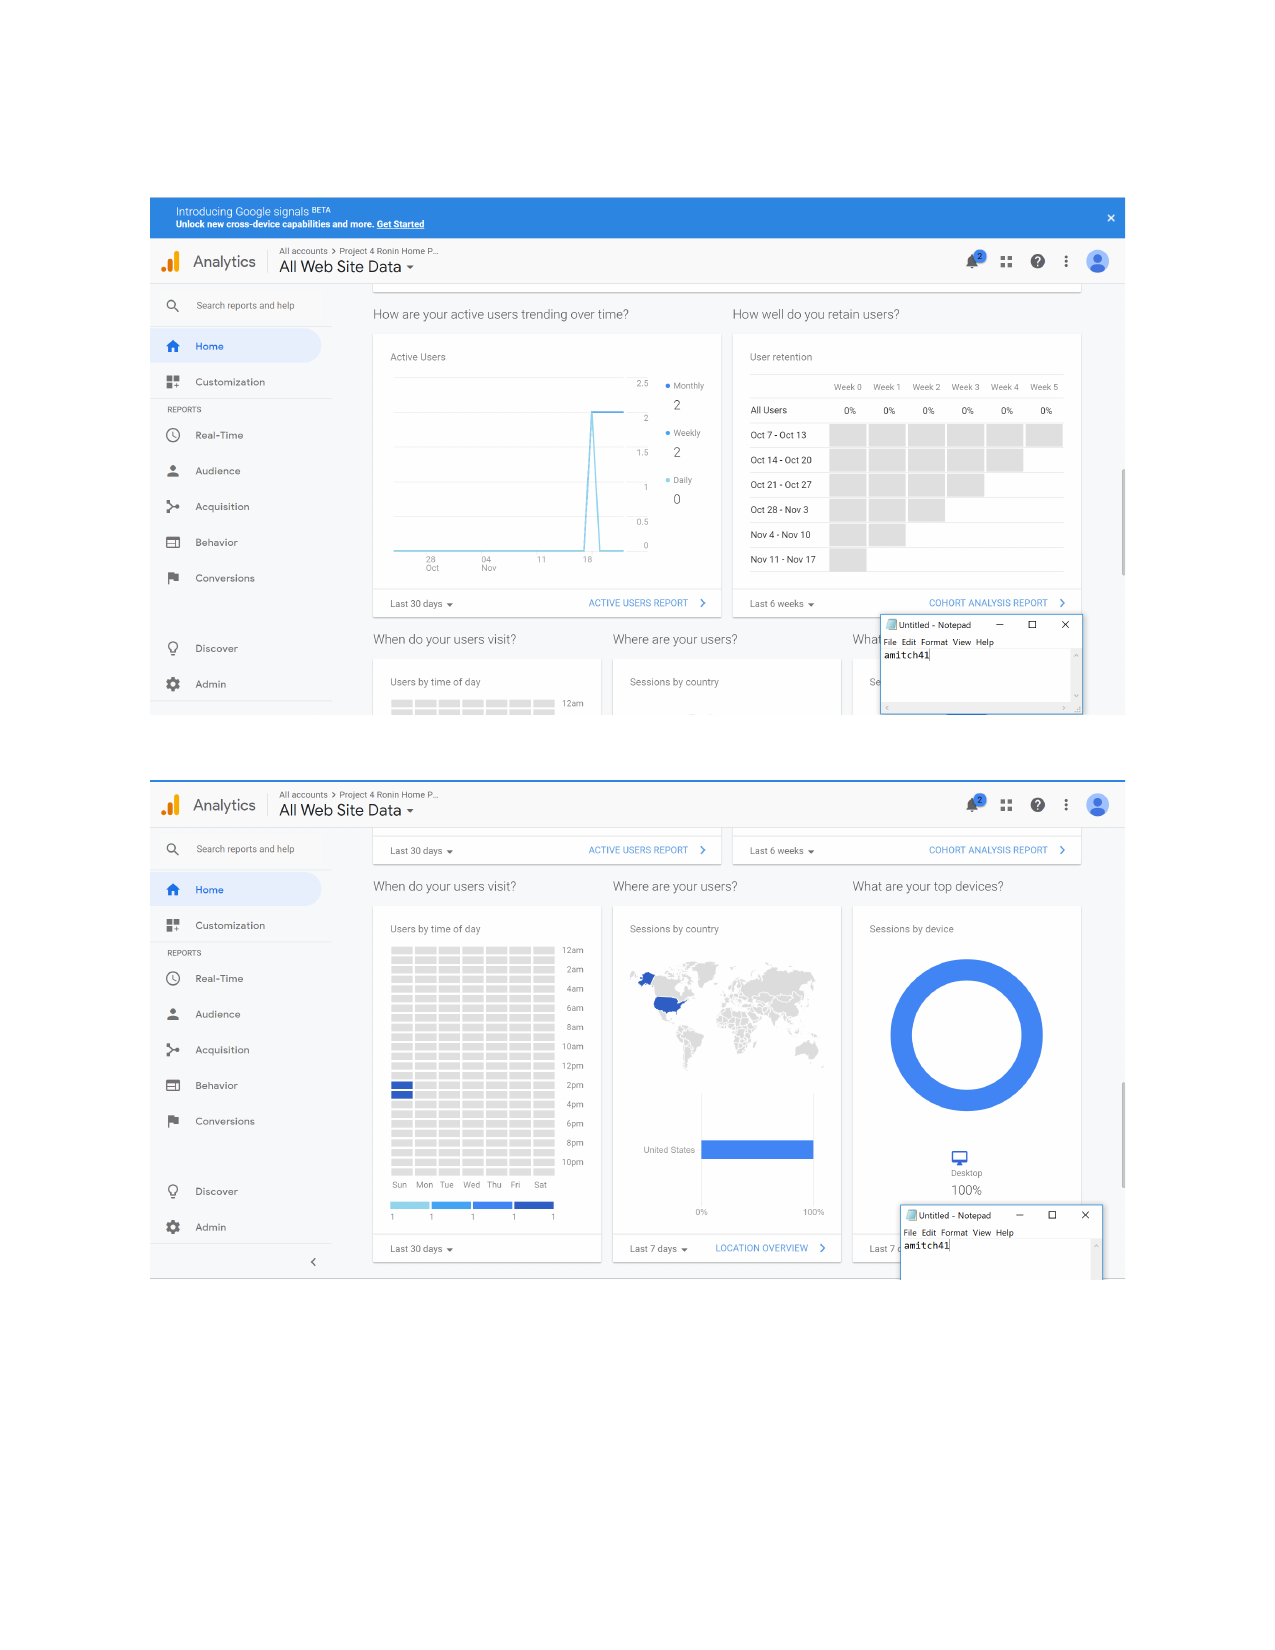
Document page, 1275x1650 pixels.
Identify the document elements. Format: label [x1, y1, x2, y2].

picture [150, 196, 1125, 715]
picture [150, 780, 1125, 1280]
